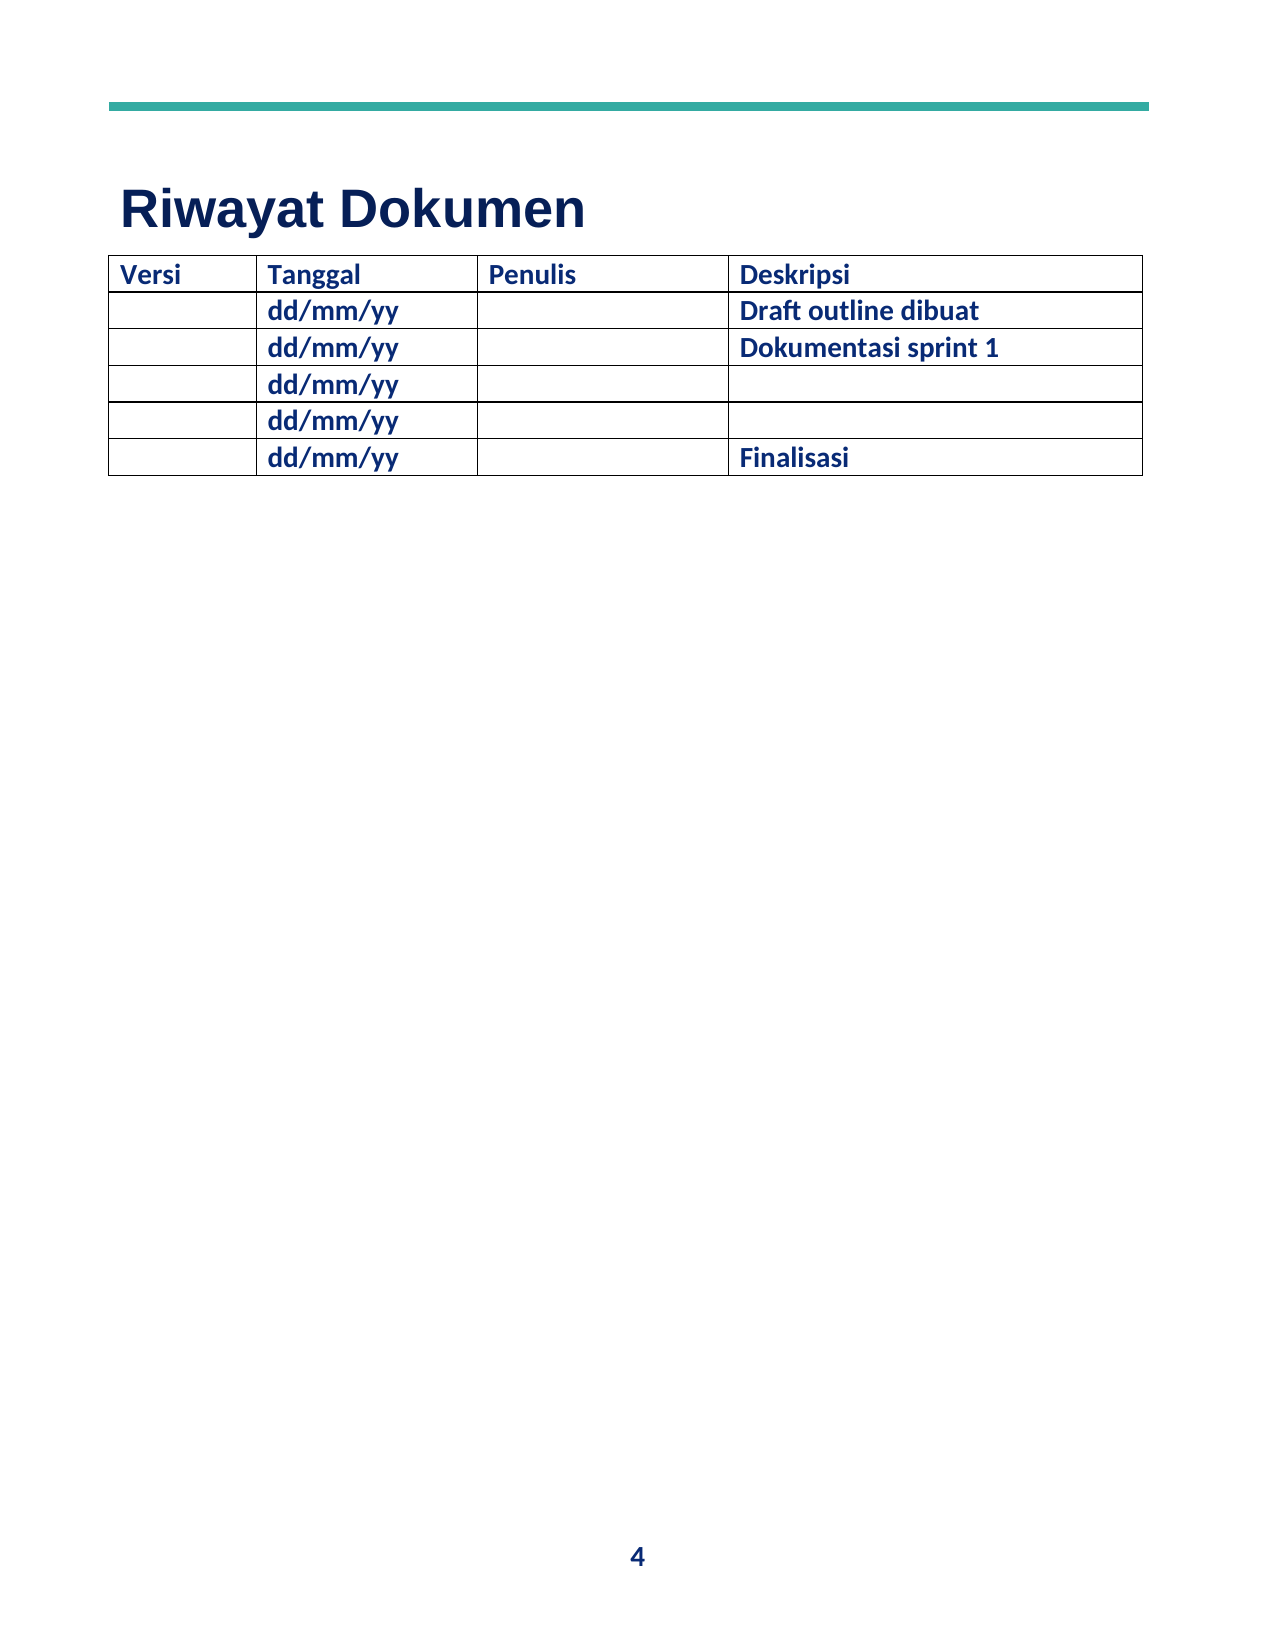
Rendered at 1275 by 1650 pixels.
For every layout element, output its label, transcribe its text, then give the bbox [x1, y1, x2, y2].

table_cell dd/mm/yy [257, 366, 477, 401]
table_cell Finalisasi [729, 439, 1142, 475]
table_cell [478, 293, 728, 328]
subtitle Riwayat Dokumen [120, 177, 1155, 239]
table_cell [109, 329, 256, 365]
table_cell [478, 403, 728, 438]
table_cell Draft outline dibuat [729, 293, 1142, 328]
table_cell dd/mm/yy [257, 439, 477, 475]
table_cell [478, 366, 728, 401]
table_cell [109, 293, 256, 328]
table_header Deskripsi [729, 256, 1142, 291]
table_header Versi [109, 256, 256, 291]
table_cell dd/mm/yy [257, 329, 477, 365]
table_cell [478, 329, 728, 365]
table_header Tanggal [257, 256, 477, 291]
table_cell dd/mm/yy [257, 403, 477, 438]
table_cell [109, 403, 256, 438]
table_cell [109, 439, 256, 475]
table_cell [478, 439, 728, 475]
table_cell Dokumentasi sprint 1 [729, 329, 1142, 365]
table_cell [729, 403, 1142, 438]
table_cell [729, 366, 1142, 401]
table_cell [109, 366, 256, 401]
table_cell dd/mm/yy [257, 293, 477, 328]
table_header Penulis [478, 256, 728, 291]
